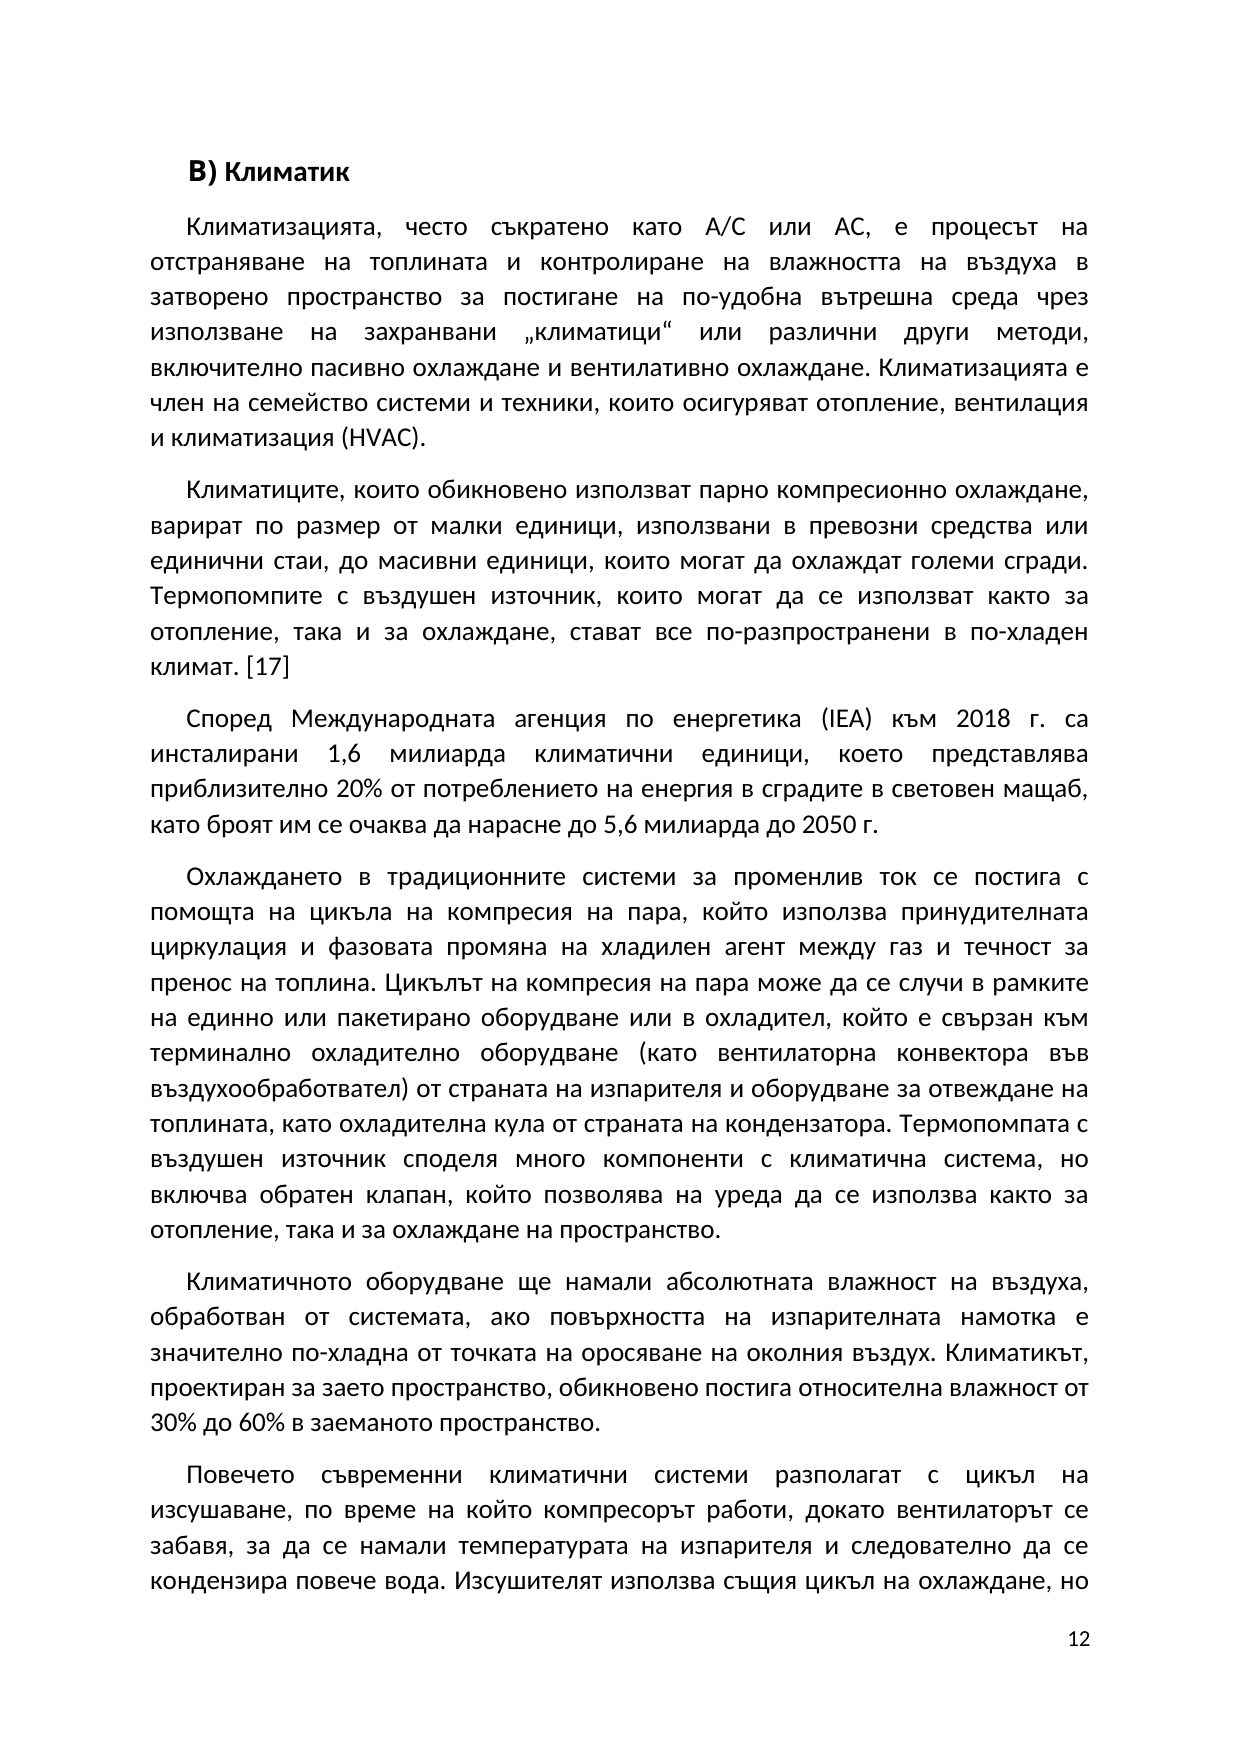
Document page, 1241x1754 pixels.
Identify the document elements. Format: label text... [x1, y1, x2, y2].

subtitle В) Климатик [187, 150, 1090, 190]
text Климатичното оборудване ще намали абсолютната влажност на въздуха, обработван от системата, ако повърхността на изпарителната намотка е значително по-хладна от точката на оросяване на околния въздух. Климатикът, проектиран за заето пространство, обикновено постига относителна влажност от 30% до 60% в заеманото пространство. [150, 1264, 1090, 1438]
text Климатиците, които обикновено използват парно компресионно охлаждане, варират по размер от малки единици, използвани в превозни средства или единични стаи, до масивни единици, които могат да охлаждат големи сгради. Термопомпите с въздушен източник, които могат да се използват както за отопление, така и за охлаждане, стават все по-разпространени в по-хладен климат. [17] [150, 472, 1090, 682]
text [150, 1457, 1090, 1596]
text Охлаждането в традиционните системи за променлив ток се постига с помощта на цикъла на компресия на пара, който използва принудителната циркулация и фазовата промяна на хладилен агент между газ и течност за пренос на топлина. Цикълът на компресия на пара може да се случи в рамките на единно или пакетирано оборудване или в охладител, който е свързан към терминално охладително оборудване (като вентилаторна конвектора във въздухообработвател) от страната на изпарителя и оборудване за отвеждане на топлината, като охладителна кула от страната на кондензатора. Термопомпата с въздушен източник споделя много компоненти с климатична система, но включва обратен клапан, който позволява на уреда да се използва както за отопление, така и за охлаждане на пространство. [150, 859, 1090, 1245]
text Климатизацията, често съкратено като A/C или AC, е процесът на отстраняване на топлината и контролиране на влажността на въздуха в затворено пространство за постигане на по-удобна вътрешна среда чрез използване на захранвани „климатици“ или различни други методи, включително пасивно охлаждане и вентилативно охлаждане. Климатизацията е член на семейство системи и техники, които осигуряват отопление, вентилация и климатизация (HVAC). [150, 209, 1090, 453]
text Според Международната агенция по енергетика (IEA) към 2018 г. са инсталирани 1,6 милиарда климатични единици, което представлява приблизително 20% от потреблението на енергия в сградите в световен мащаб, като броят им се очаква да нарасне до 5,6 милиарда до 2050 г. [150, 701, 1090, 840]
